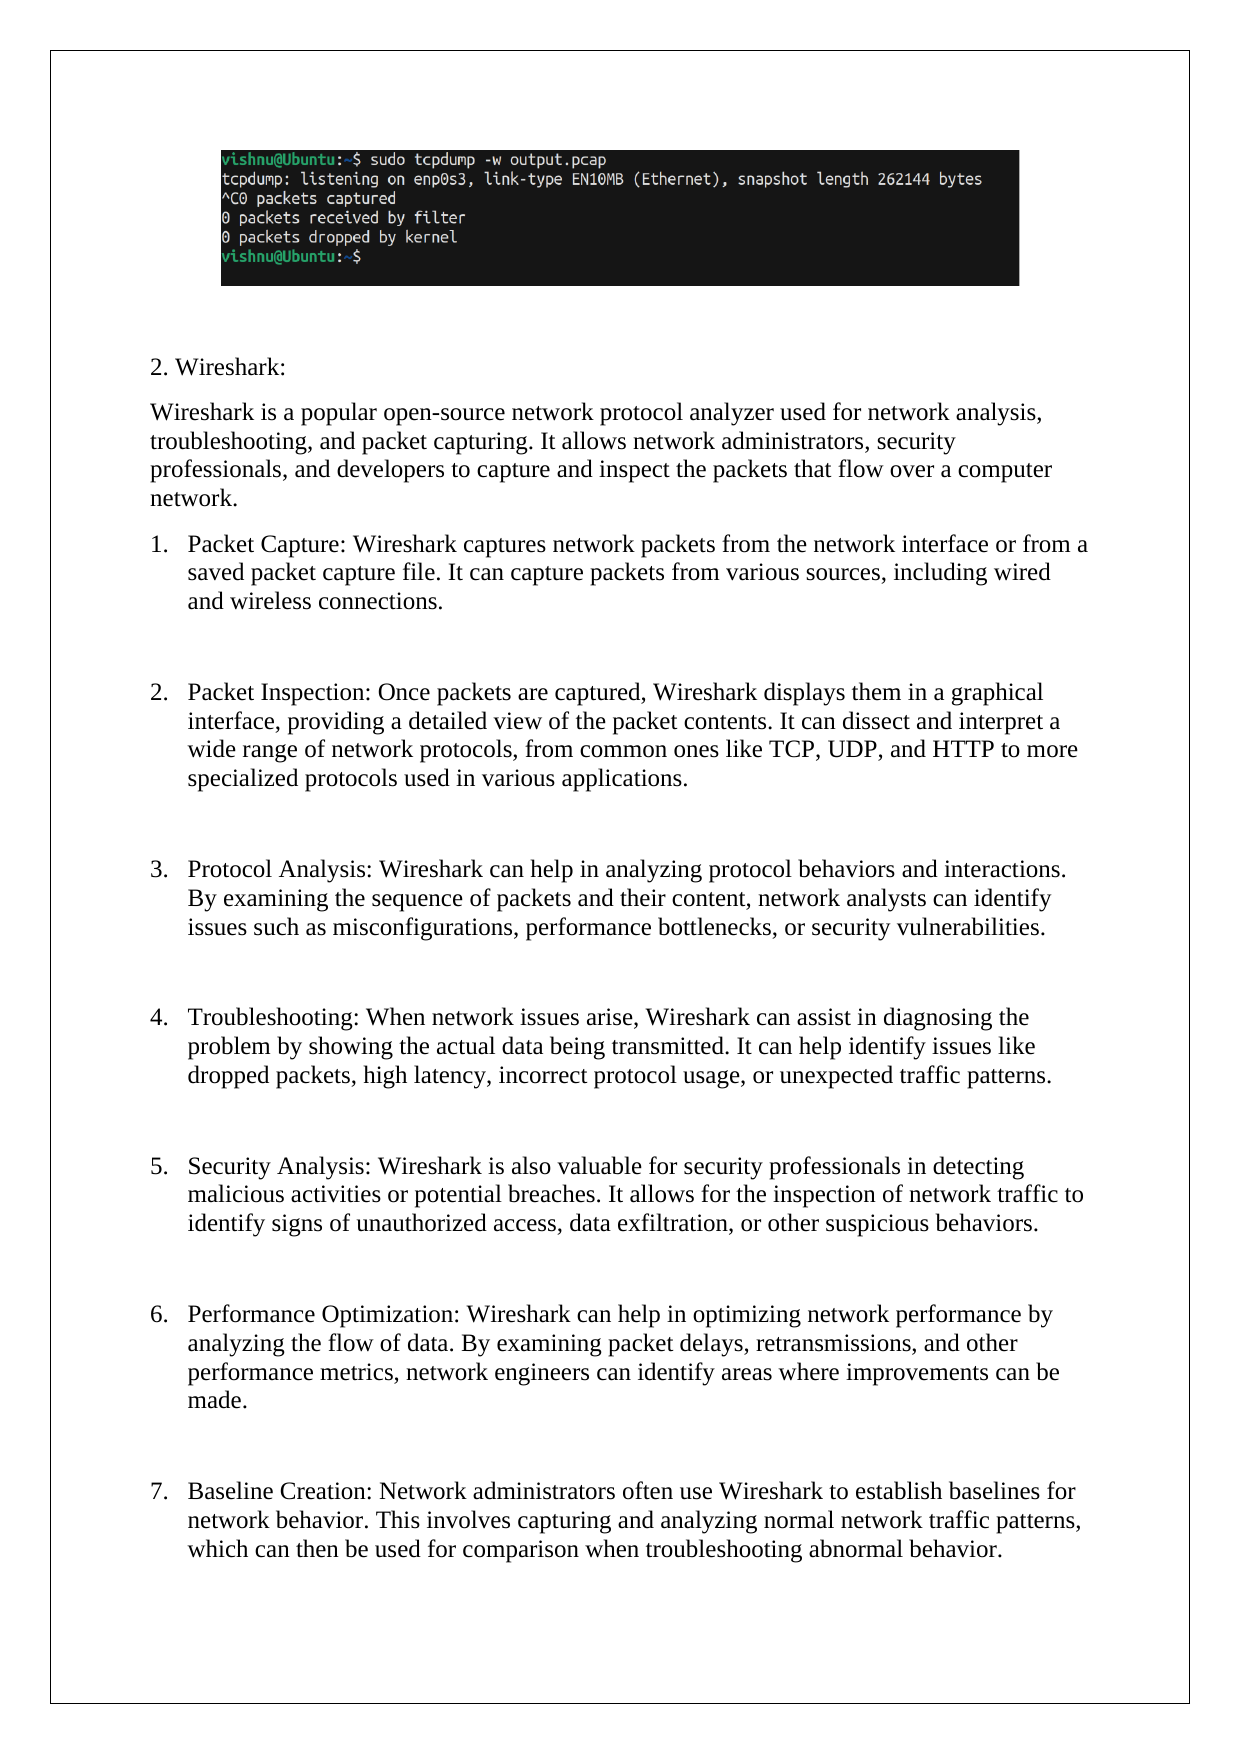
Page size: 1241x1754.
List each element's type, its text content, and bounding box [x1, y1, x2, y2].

list Protocol Analysis: Wireshark can help in analyzing protocol behaviors and interactions. By examining the sequence of packets and their content, network analysts can identify issues such as misconfigurations, performance bottlenecks, or security vulnerabilities. [150, 854, 1090, 940]
text Wireshark is a popular open-source network protocol analyzer used for network analysis, troubleshooting, and packet capturing. It allows network administrators, security professionals, and developers to capture and inspect the packets that flow over a computer network. [150, 397, 1090, 512]
list Baseline Creation: Network administrators often use Wireshark to establish baselines for network behavior. This involves capturing and analyzing normal network traffic patterns, which can then be used for comparison when troubleshooting abnormal behavior. [150, 1476, 1090, 1562]
list Performance Optimization: Wireshark can help in optimizing network performance by analyzing the flow of data. By examining packet delays, retransmissions, and other performance metrics, network engineers can identify areas where improvements can be made. [150, 1299, 1090, 1414]
picture [221, 150, 1020, 286]
list Packet Inspection: Once packets are captured, Wireshark displays them in a graphical interface, providing a detailed view of the packet contents. It can dissect and interpret a wide range of network protocols, from common ones like TCP, UDP, and HTTP to more specialized protocols used in various applications. [150, 677, 1090, 792]
list Troubleshooting: When network issues arise, Wireshark can assist in diagnosing the problem by showing the actual data being transmitted. It can help identify issues like dropped packets, high latency, incorrect protocol usage, or unexpected traffic patterns. [150, 1002, 1090, 1089]
list Security Analysis: Wireshark is also valuable for security professionals in detecting malicious activities or potential breaches. It allows for the inspection of network traffic to identify signs of unauthorized access, data exfiltration, or other suspicious behaviors. [150, 1151, 1090, 1237]
text 2. Wireshark: [150, 352, 1090, 380]
list Packet Capture: Wireshark captures network packets from the network interface or from a saved packet capture file. It can capture packets from various sources, including wired and wireless connections. [150, 529, 1090, 615]
